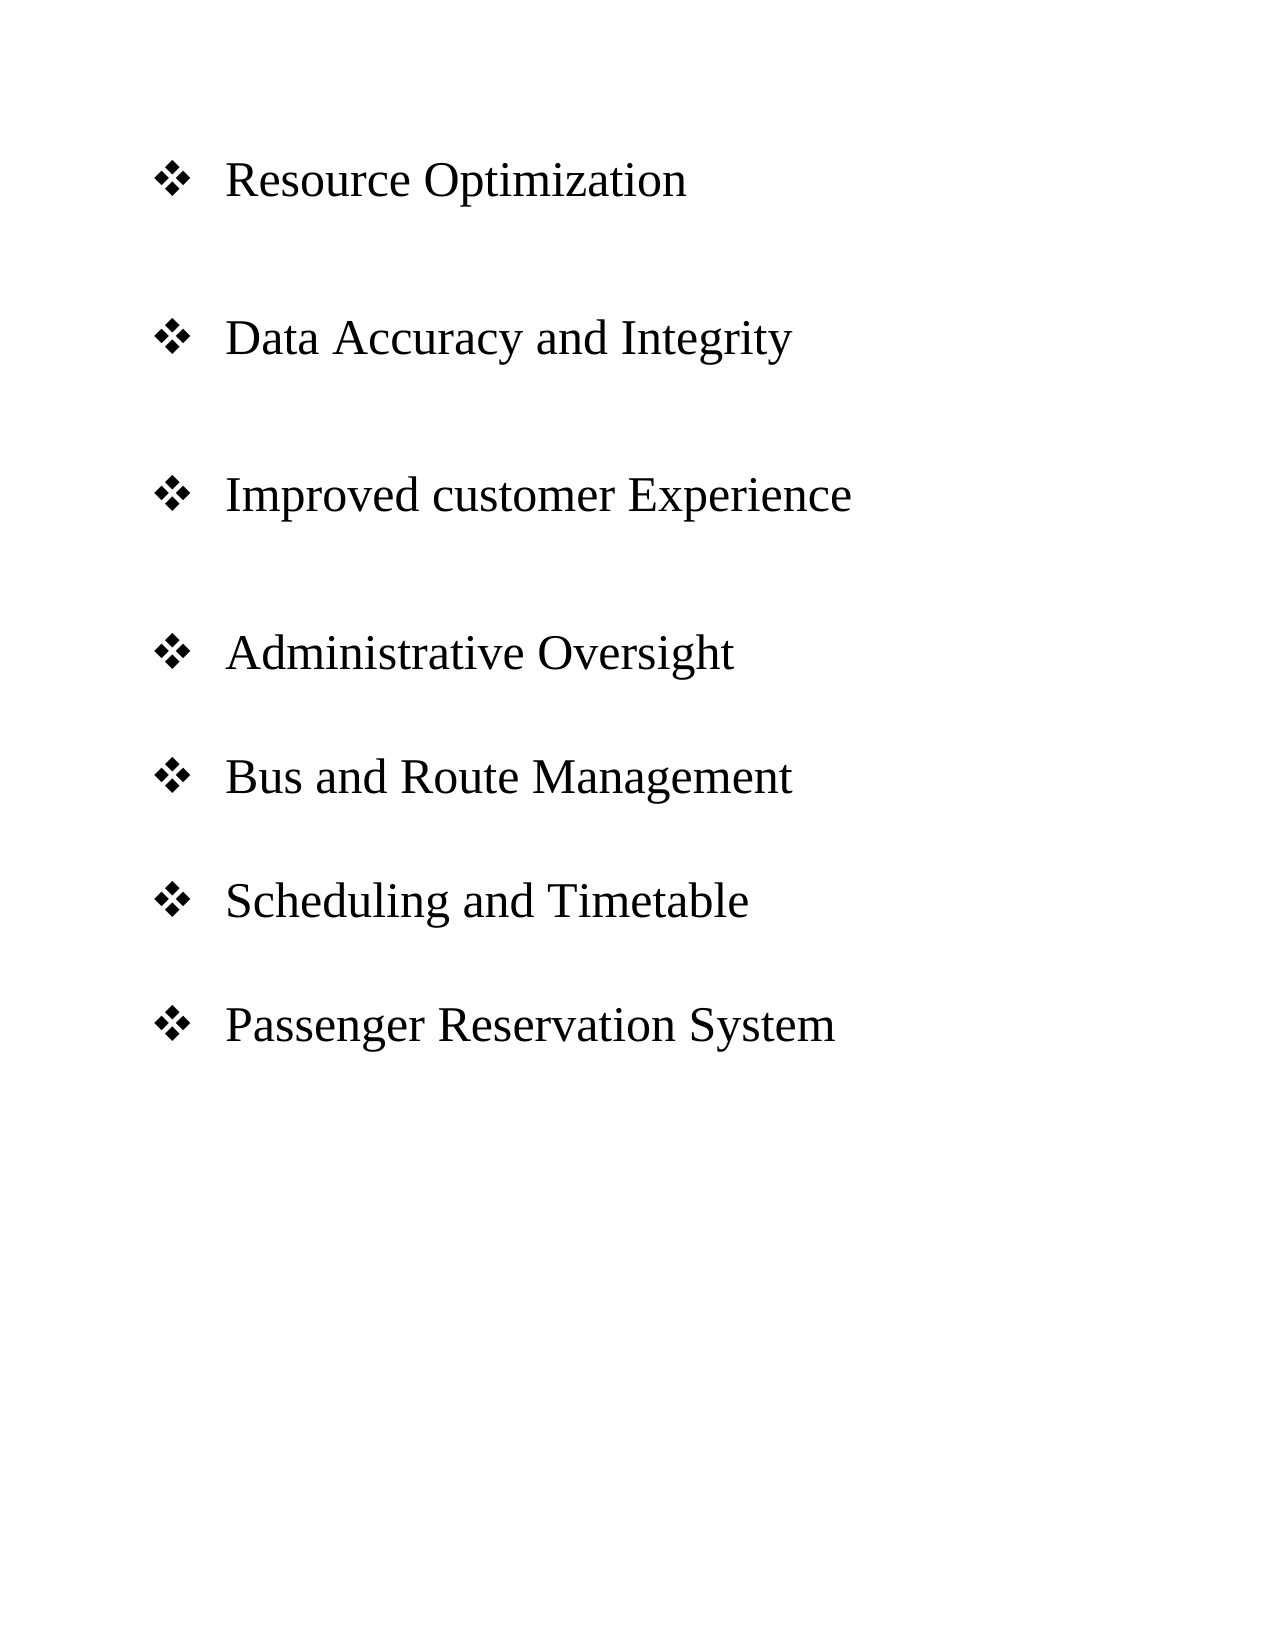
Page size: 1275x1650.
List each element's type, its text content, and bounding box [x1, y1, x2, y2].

list Passenger Reservation System [150, 995, 1125, 1052]
list Data Accuracy and Integrity [150, 307, 1125, 365]
list Resource Optimization [150, 150, 1125, 207]
list Improved customer Experience [150, 465, 1125, 522]
list Scheduling and Timetable [150, 871, 1125, 928]
list Administrative Oversight [150, 622, 1125, 680]
list Bus and Route Management [150, 747, 1125, 804]
